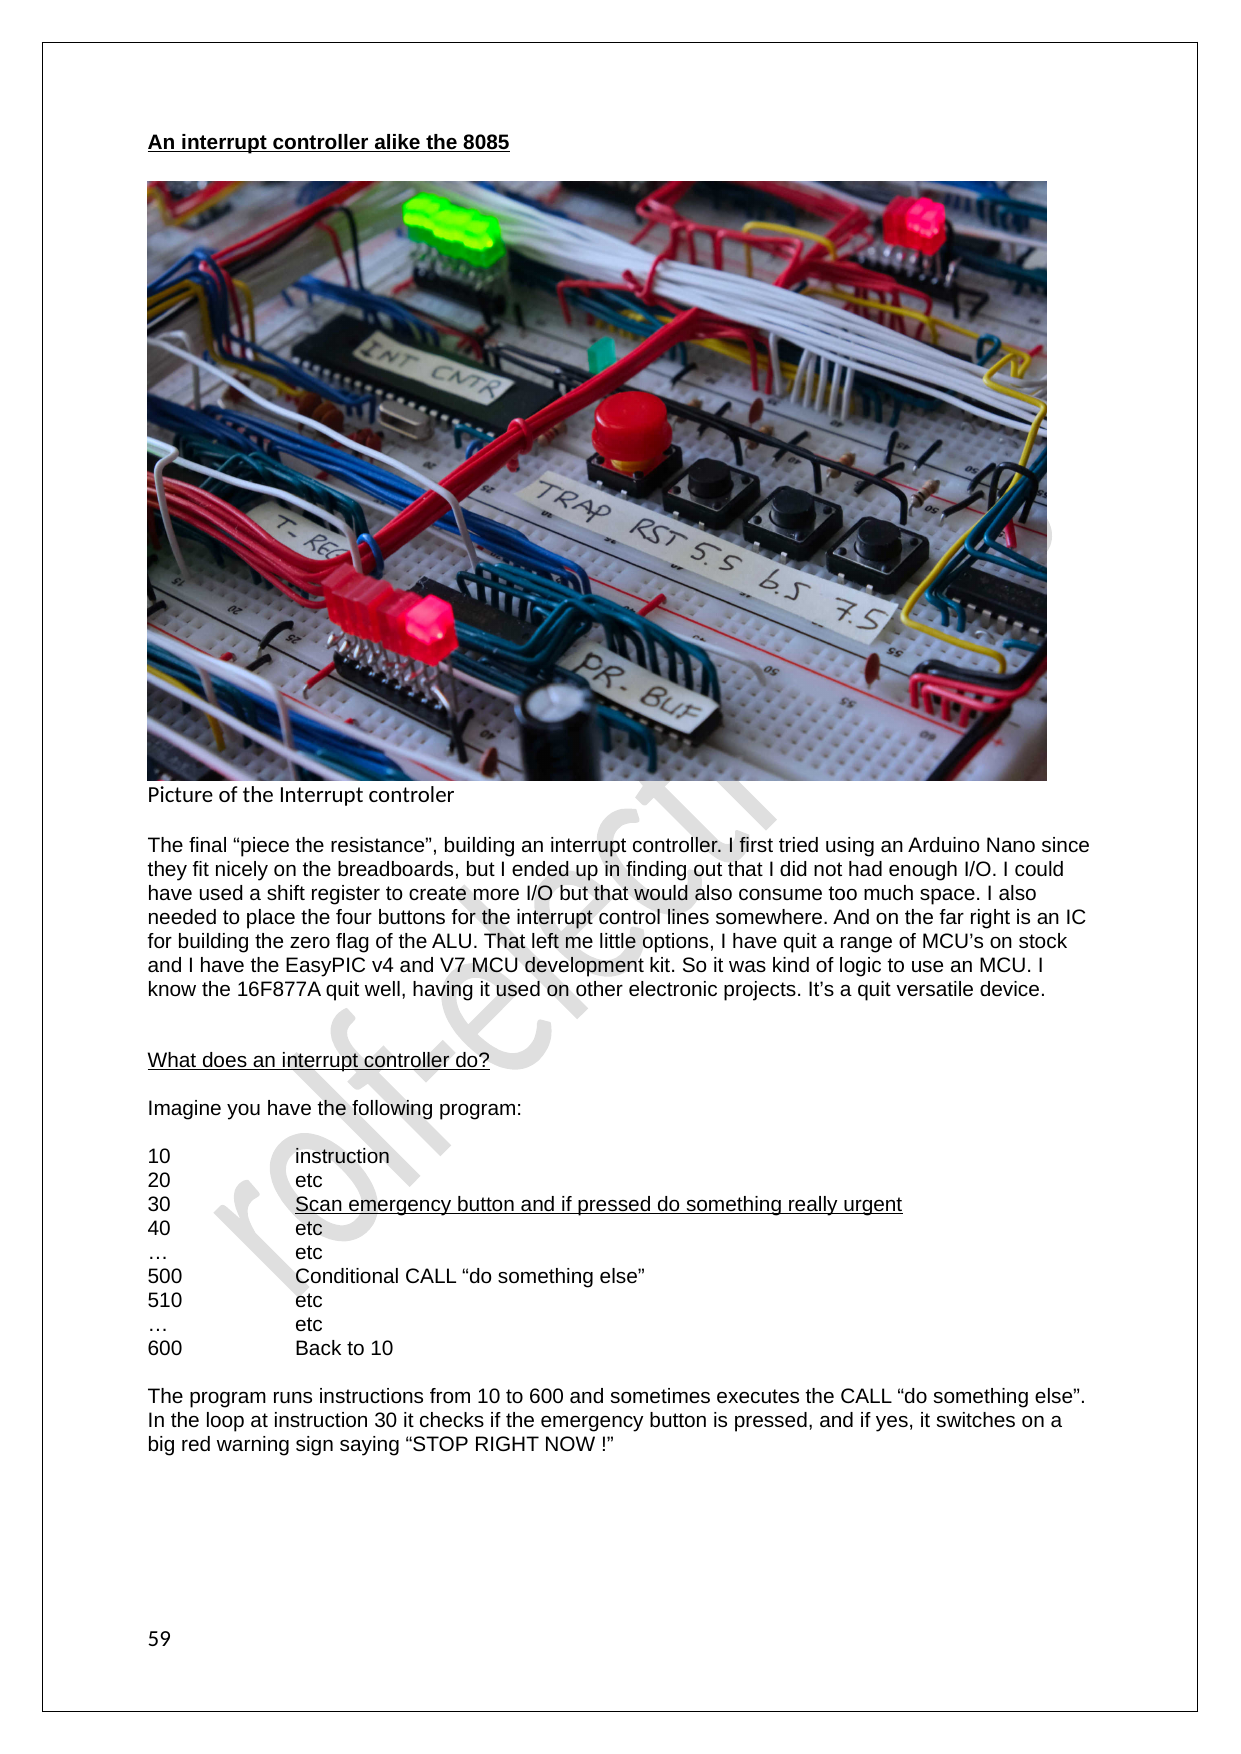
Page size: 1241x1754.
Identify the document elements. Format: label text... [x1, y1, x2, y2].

text The final “piece the resistance”, building an interrupt controller. I first tried using an Arduino Nano since they fit nicely on the breadboards, but I ended up in finding out that I did not had enough I/O. I could have used a shift register to create more I/O but that would also consume too much space. I also needed to place the four buttons for the interrupt control lines somewhere. And on the far right is an IC for building the zero flag of the ALU. That left me little options, I have quit a range of MCU’s on stock and I have the EasyPIC v4 and V7 MCU development kit. So it was kind of logic to use an MCU. I know the 16F877A quit well, having it used on other electronic projects. It’s a quit versatile device. [147, 833, 1093, 1000]
text … etc [147, 1240, 1093, 1264]
text The program runs instructions from 10 to 600 and sometimes executes the CALL “do something else”. In the loop at instruction 30 it checks if the emergency button is pressed, and if yes, it switches on a big red warning sign saying “STOP RIGHT NOW !” [147, 1384, 1093, 1456]
text 20 etc [147, 1168, 1093, 1192]
text 500 Conditional CALL “do something else” [147, 1264, 1093, 1288]
text Picture of the Interrupt controler [147, 781, 1093, 809]
picture [147, 181, 1047, 781]
text 30 Scan emergency button and if pressed do something really urgent [147, 1192, 1093, 1216]
text 600 Back to 10 [147, 1336, 1093, 1360]
text Imagine you have the following program: [147, 1096, 1093, 1120]
text 510 etc [147, 1288, 1093, 1312]
text 40 etc [147, 1216, 1093, 1240]
text An interrupt controller alike the 8085 [147, 130, 1093, 154]
text What does an interrupt controller do? [147, 1048, 1093, 1072]
text 10 instruction [147, 1144, 1093, 1168]
text … etc [147, 1312, 1093, 1336]
